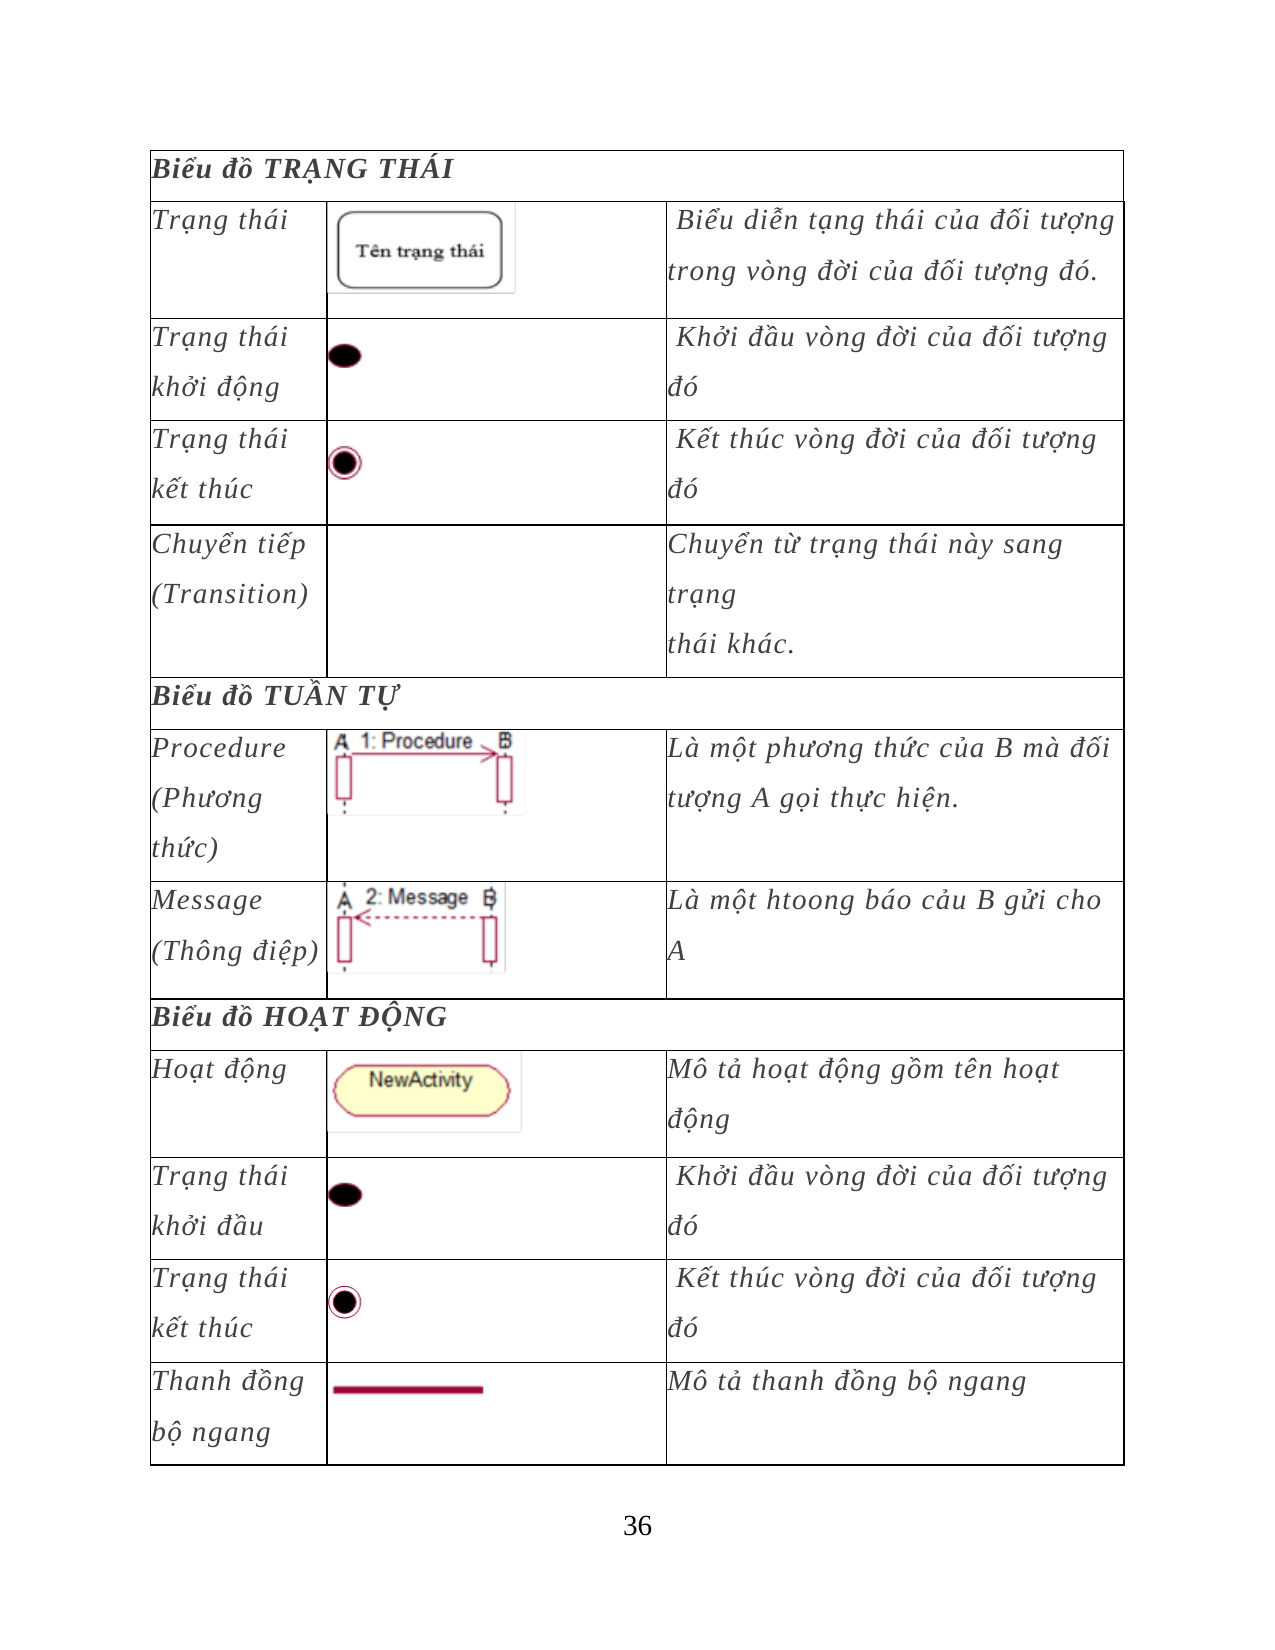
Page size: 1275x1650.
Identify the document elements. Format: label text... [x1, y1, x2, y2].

picture [327, 319, 375, 387]
table_cell Thanh đồng bộ ngang [151, 1363, 326, 1464]
picture [327, 882, 507, 975]
picture [327, 1363, 535, 1408]
table_cell Trạng thái [151, 202, 326, 318]
table_header Biểu đồ TRẠNG THÁI [151, 151, 1123, 201]
table_cell Trạng thái kết thúc [151, 421, 326, 524]
table_cell [328, 319, 666, 420]
table_cell Kết thúc vòng đời của đối tượng đó [667, 421, 1123, 524]
table_cell Khởi đầu vòng đời của đối tượng đó [667, 1158, 1123, 1259]
table_cell Biểu diễn tạng thái của đối tượng trong vòng đời của đối tượng đó. [667, 202, 1123, 318]
table_cell Biểu đồ TUẦN TỰ [151, 678, 1123, 728]
table_cell Hoạt động [151, 1051, 326, 1157]
table_cell [328, 730, 666, 881]
table_cell Trạng thái khởi đầu [151, 1158, 326, 1259]
table_cell Mô tả hoạt động gồm tên hoạt động [667, 1051, 1123, 1157]
picture [327, 1260, 374, 1339]
table_cell Chuyển tiếp (Transition) [151, 526, 326, 677]
table_cell Procedure (Phương thức) [151, 730, 326, 881]
table_cell Khởi đầu vòng đời của đối tượng đó [667, 319, 1123, 420]
table_cell [328, 882, 666, 998]
table_cell Chuyển từ trạng thái này sang trạng thái khác. [667, 526, 1123, 677]
table_cell [328, 202, 666, 318]
picture [327, 730, 527, 817]
table_cell Trạng thái khởi động [151, 319, 326, 420]
table_cell [328, 1260, 666, 1362]
table_cell [328, 526, 666, 677]
table_cell Trạng thái kết thúc [151, 1260, 326, 1362]
table_cell [328, 1051, 666, 1157]
table_cell Là một htoong báo cảu B gửi cho A [667, 882, 1123, 998]
table_cell [328, 1363, 666, 1464]
table_cell Kết thúc vòng đời của đối tượng đó [667, 1260, 1123, 1362]
table_cell [328, 421, 666, 524]
table_cell Mô tả thanh đồng bộ ngang [667, 1363, 1123, 1464]
picture [327, 1051, 523, 1134]
table_cell Là một phương thức của B mà đối tượng A gọi thực hiện. [667, 730, 1123, 881]
table_cell Biểu đồ HOẠT ĐỘNG [151, 1000, 1123, 1049]
picture [327, 421, 375, 502]
picture [327, 202, 517, 295]
table_cell [328, 1158, 666, 1259]
picture [327, 1158, 378, 1226]
table_cell Message (Thông điệp) [151, 882, 326, 998]
